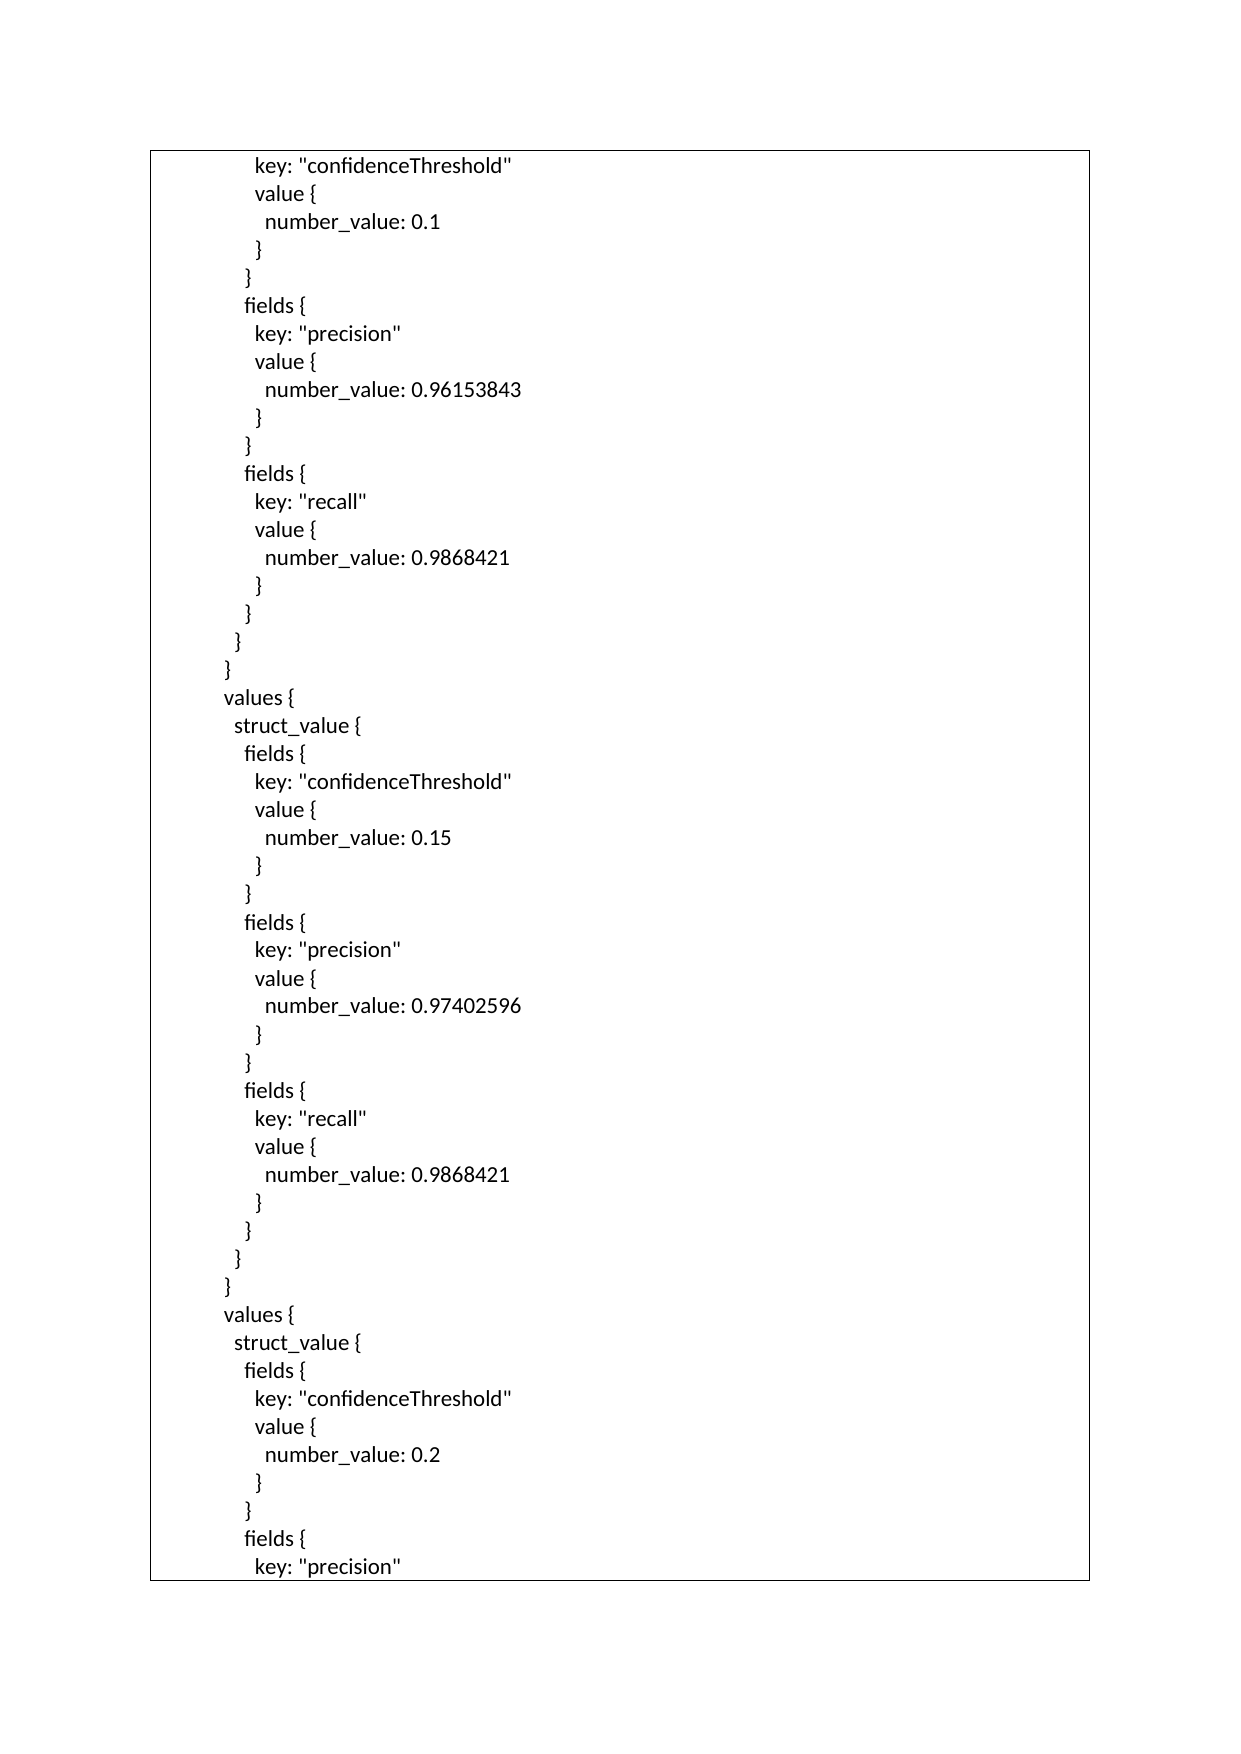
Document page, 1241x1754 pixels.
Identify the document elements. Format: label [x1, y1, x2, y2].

table_header [151, 151, 1089, 1580]
